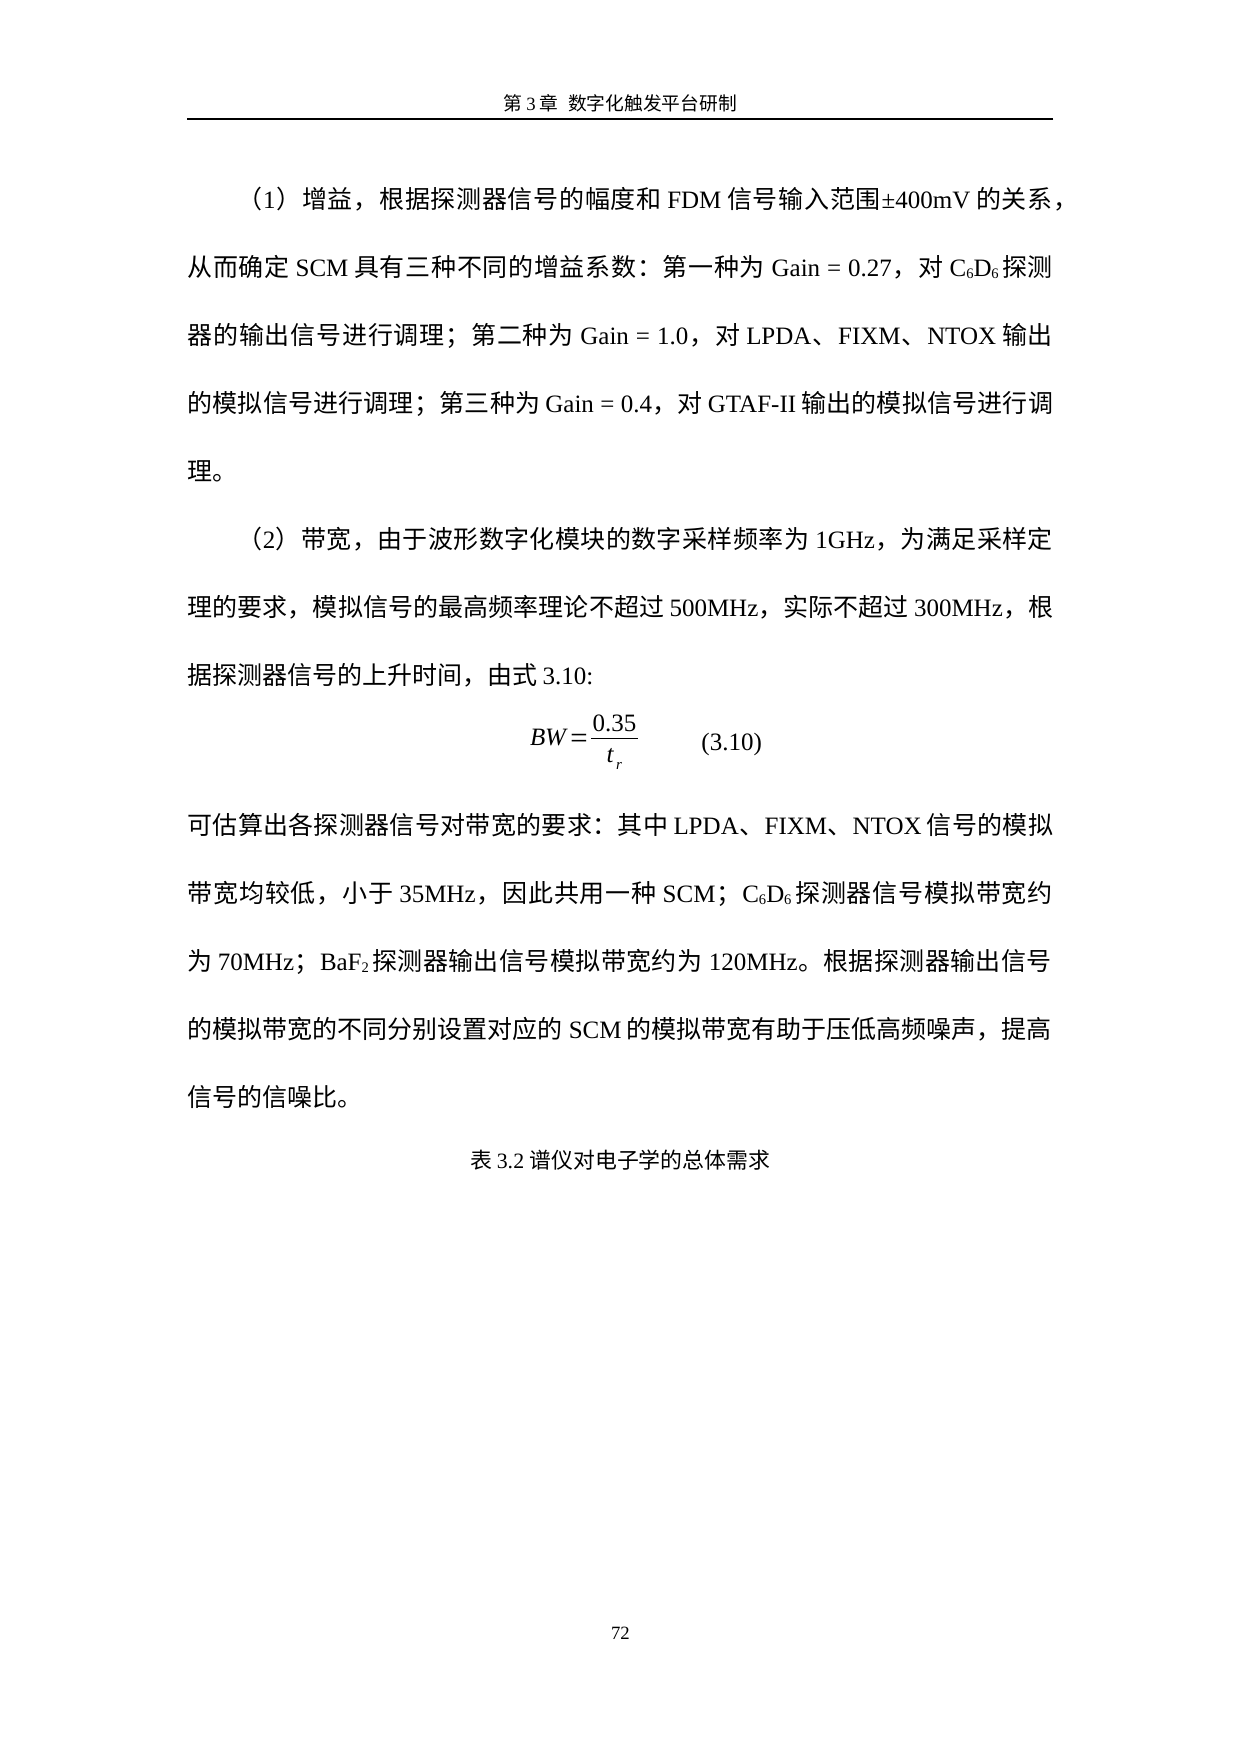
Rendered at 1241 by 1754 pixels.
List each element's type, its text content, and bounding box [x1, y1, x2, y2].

text （2）带宽，由于波形数字化模块的数字采样频率为1GHz，为满足采样定理的要求，模拟信号的最高频率理论不超过500MHz，实际不超过300MHz，根据探测器信号的上升时间，由式3.10: [187, 503, 1053, 707]
text (3.10) [187, 707, 1053, 775]
text 表3.2 谱仪对电子学的总体需求 [187, 1142, 1053, 1176]
text 可估算出各探测器信号对带宽的要求：其中LPDA、FIXM、NTOX信号的模拟带宽均较低，小于35MHz，因此共用一种SCM；C6D6探测器信号模拟带宽约为70MHz；BaF2探测器输出信号模拟带宽约为120MHz。根据探测器输出信号的模拟带宽的不同分别设置对应的SCM的模拟带宽有助于压低高频噪声，提高信号的信噪比。 [187, 789, 1053, 1129]
text （1）增益，根据探测器信号的幅度和FDM信号输入范围±400mV的关系，从而确定SCM具有三种不同的增益系数：第一种为Gain = 0.27，对C6D6探测器的输出信号进行调理；第二种为Gain = 1.0，对LPDA、FIXM、NTOX输出的模拟信号进行调理；第三种为Gain = 0.4，对GTAF-II输出的模拟信号进行调理。 [187, 164, 1053, 503]
